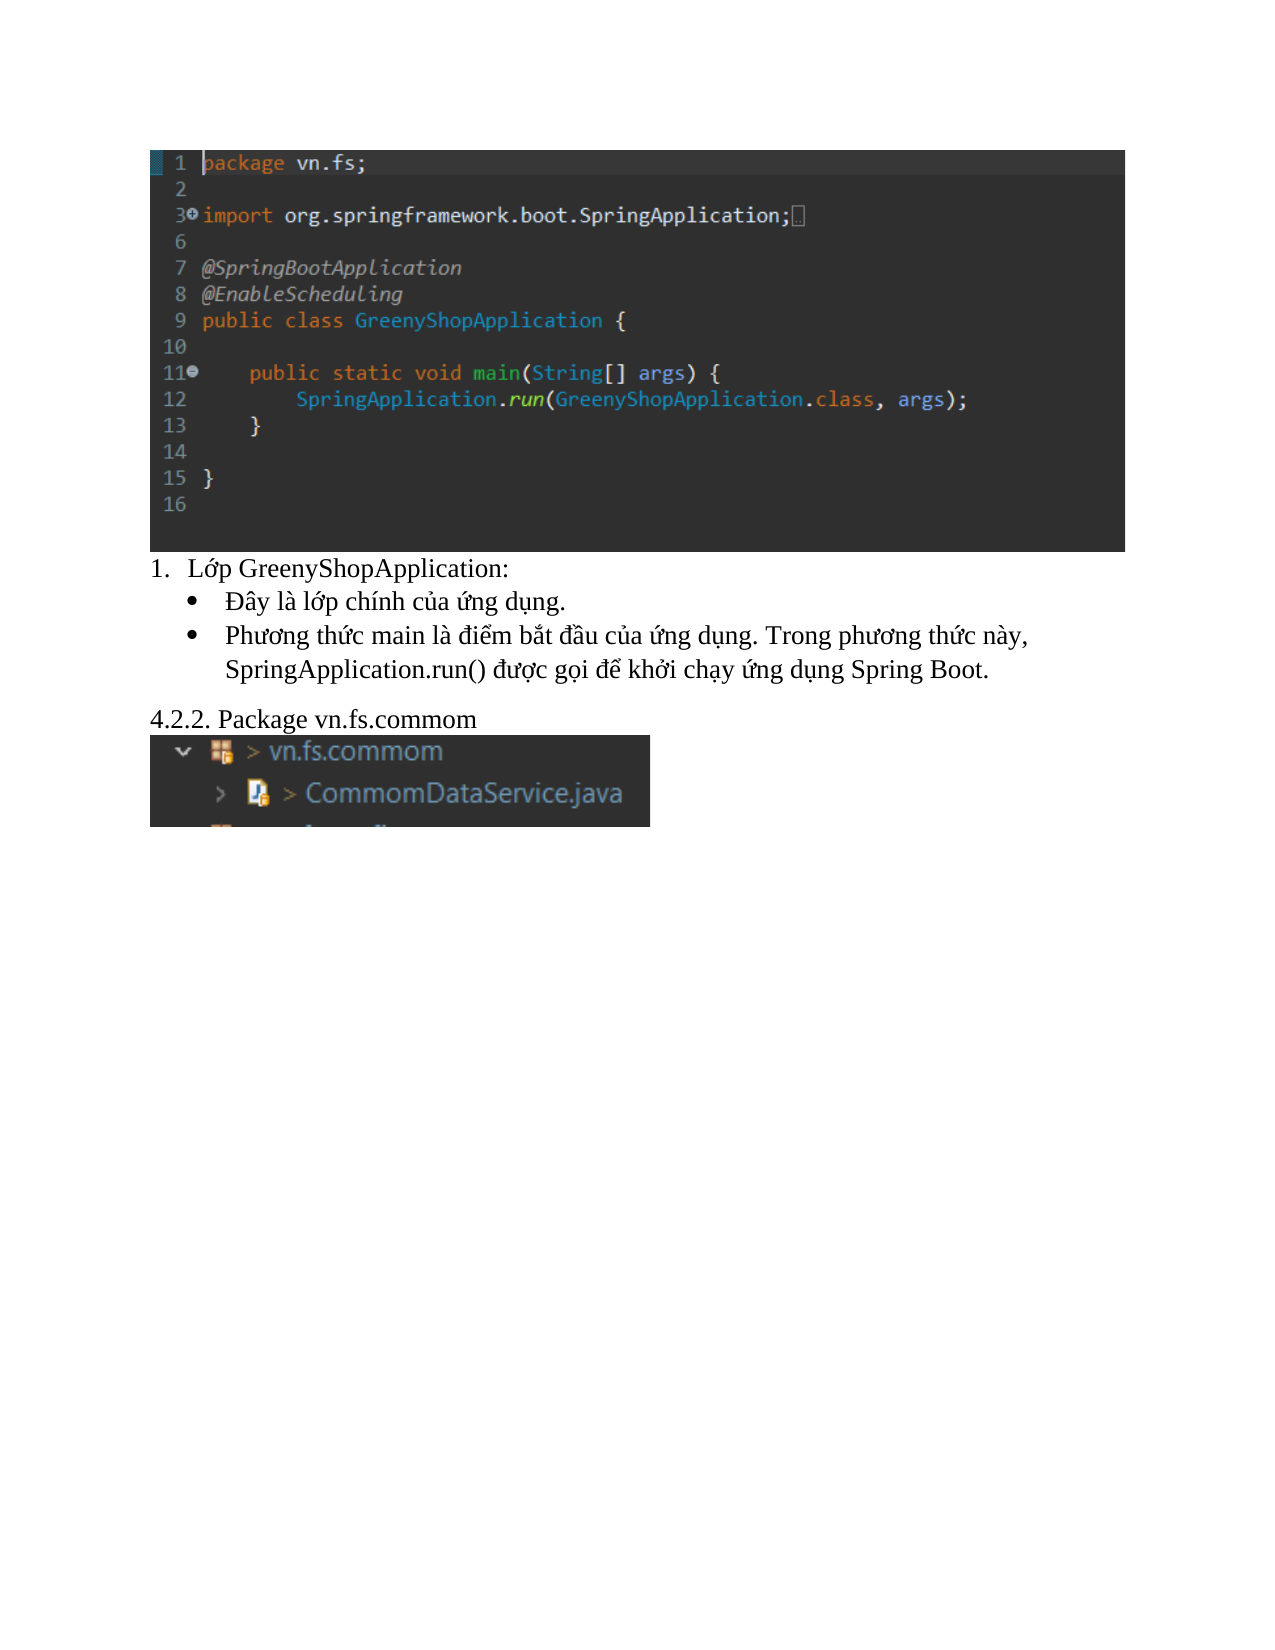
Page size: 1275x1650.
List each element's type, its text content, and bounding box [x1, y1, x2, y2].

list Đây là lớp chính của ứng dụng. [187, 585, 1125, 617]
list Lớp GreenyShopApplication: [150, 552, 1125, 583]
picture [150, 150, 1125, 552]
list Phương thức main là điểm bắt đầu của ứng dụng. Trong phương thức này, SpringApplication.run() được gọi để khởi chạy ứng dụng Spring Boot. [187, 619, 1125, 684]
picture [150, 735, 651, 827]
subtitle 4.2.2. Package vn.fs.commom [150, 703, 1125, 734]
